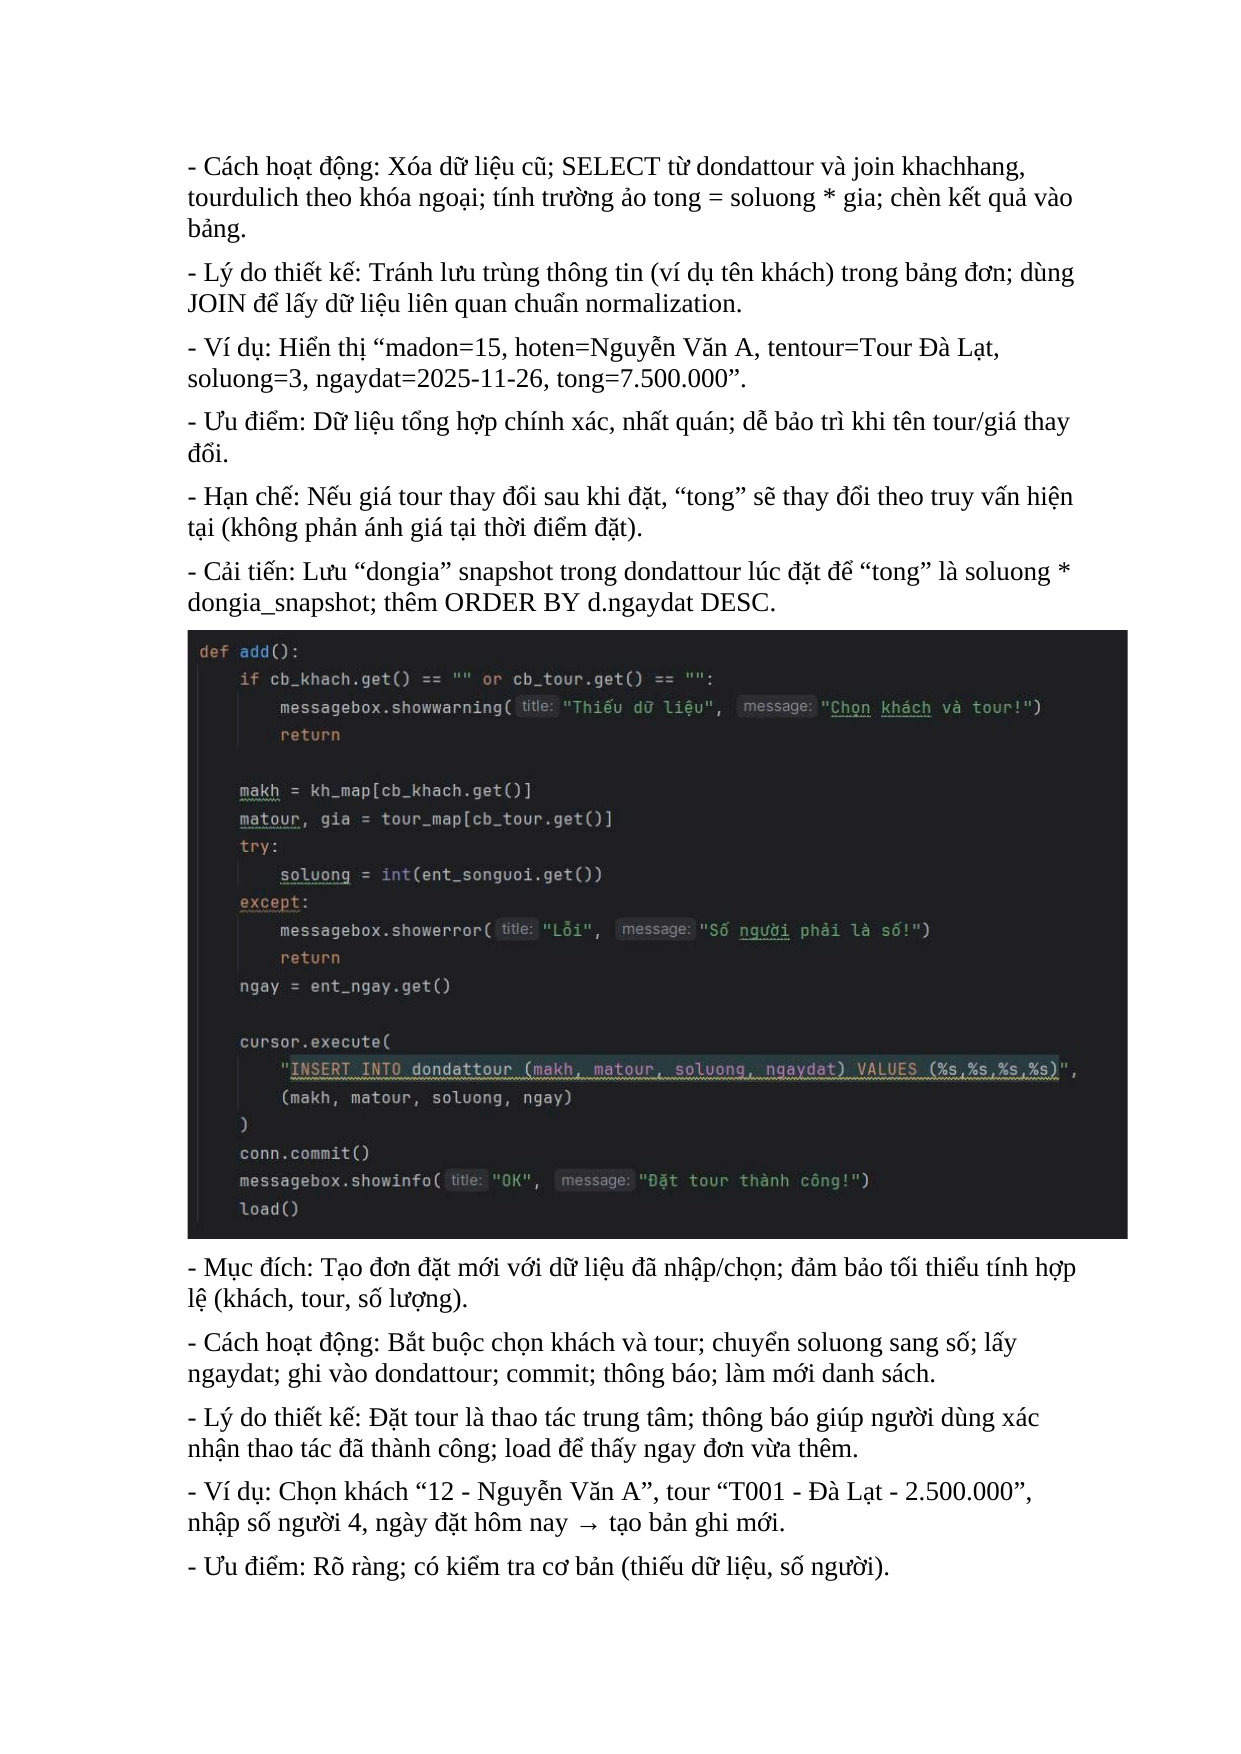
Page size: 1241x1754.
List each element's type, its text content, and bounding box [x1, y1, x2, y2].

text - Cách hoạt động: Bắt buộc chọn khách và tour; chuyển soluong sang số; lấy ngaydat; ghi vào dondattour; commit; thông báo; làm mới danh sách. [187, 1326, 1090, 1388]
text - Cải tiến: Lưu “dongia” snapshot trong dondattour lúc đặt để “tong” là soluong * dongia_snapshot; thêm ORDER BY d.ngaydat DESC. [187, 555, 1090, 617]
text - Lý do thiết kế: Đặt tour là thao tác trung tâm; thông báo giúp người dùng xác nhận thao tác đã thành công; load để thấy ngay đơn vừa thêm. [187, 1401, 1090, 1463]
text - Ví dụ: Chọn khách “12 - Nguyễn Văn A”, tour “T001 - Đà Lạt - 2.500.000”, nhập số người 4, ngày đặt hôm nay → tạo bản ghi mới. [187, 1475, 1090, 1538]
text - Lý do thiết kế: Tránh lưu trùng thông tin (ví dụ tên khách) trong bảng đơn; dùng JOIN để lấy dữ liệu liên quan chuẩn normalization. [187, 256, 1090, 318]
text - Hạn chế: Nếu giá tour thay đổi sau khi đặt, “tong” sẽ thay đổi theo truy vấn hiện tại (không phản ánh giá tại thời điểm đặt). [187, 480, 1090, 543]
text - Ưu điểm: Rõ ràng; có kiểm tra cơ bản (thiếu dữ liệu, số người). [187, 1550, 1090, 1581]
text - Cách hoạt động: Xóa dữ liệu cũ; SELECT từ dondattour và join khachhang, tourdulich theo khóa ngoại; tính trường ảo tong = soluong * gia; chèn kết quả vào bảng. [187, 150, 1090, 243]
text - Mục đích: Tạo đơn đặt mới với dữ liệu đã nhập/chọn; đảm bảo tối thiểu tính hợp lệ (khách, tour, số lượng). [187, 1251, 1090, 1313]
text - Ưu điểm: Dữ liệu tổng hợp chính xác, nhất quán; dễ bảo trì khi tên tour/giá thay đổi. [187, 406, 1090, 468]
picture [187, 630, 1128, 1239]
text - Ví dụ: Hiển thị “madon=15, hoten=Nguyễn Văn A, tentour=Tour Đà Lạt, soluong=3, ngaydat=2025-11-26, tong=7.500.000”. [187, 331, 1090, 393]
